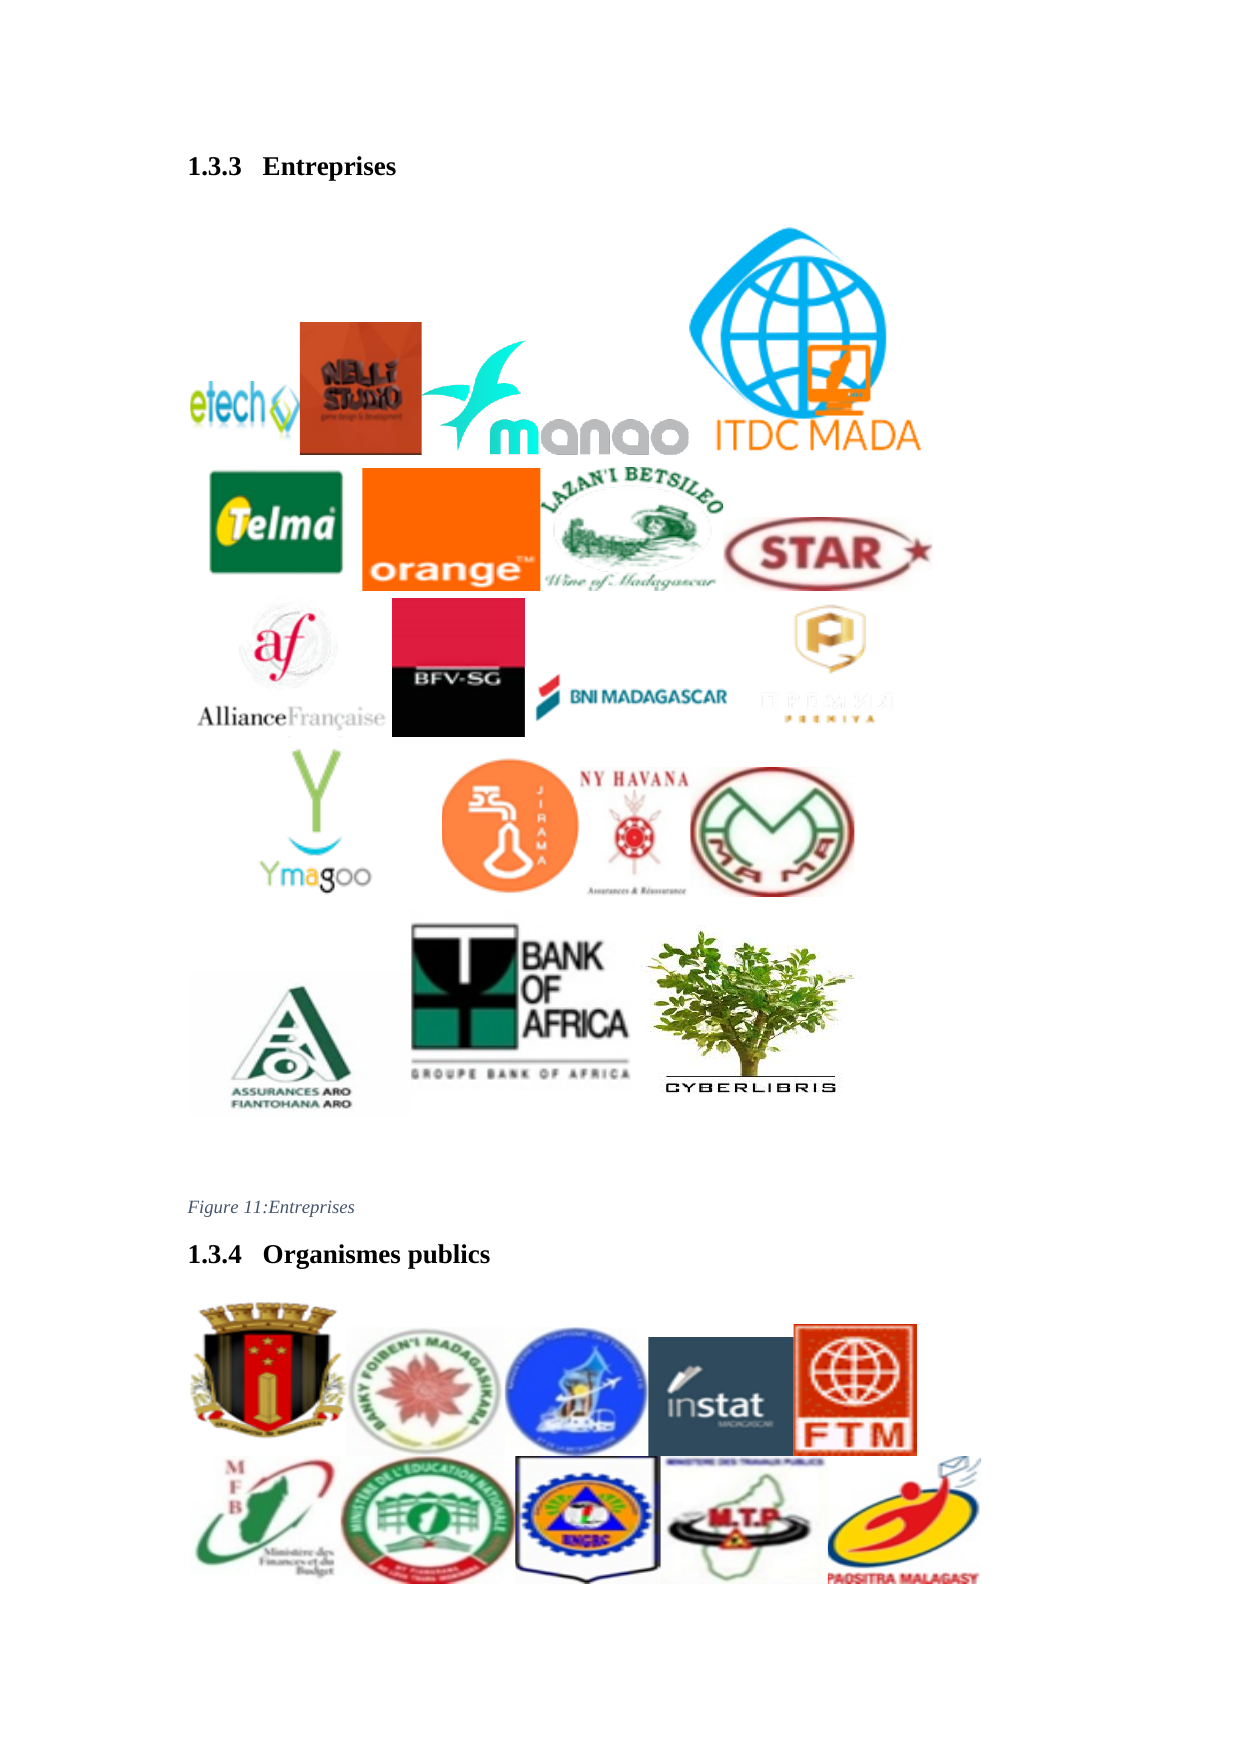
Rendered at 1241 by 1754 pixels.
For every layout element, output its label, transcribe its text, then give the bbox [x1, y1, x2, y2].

subtitle Organismes publics [187, 1238, 1053, 1270]
subtitle Entreprises [187, 150, 1053, 181]
text Figure 11:Entreprises [187, 1196, 1053, 1218]
picture [190, 212, 933, 1118]
picture [190, 1301, 982, 1584]
